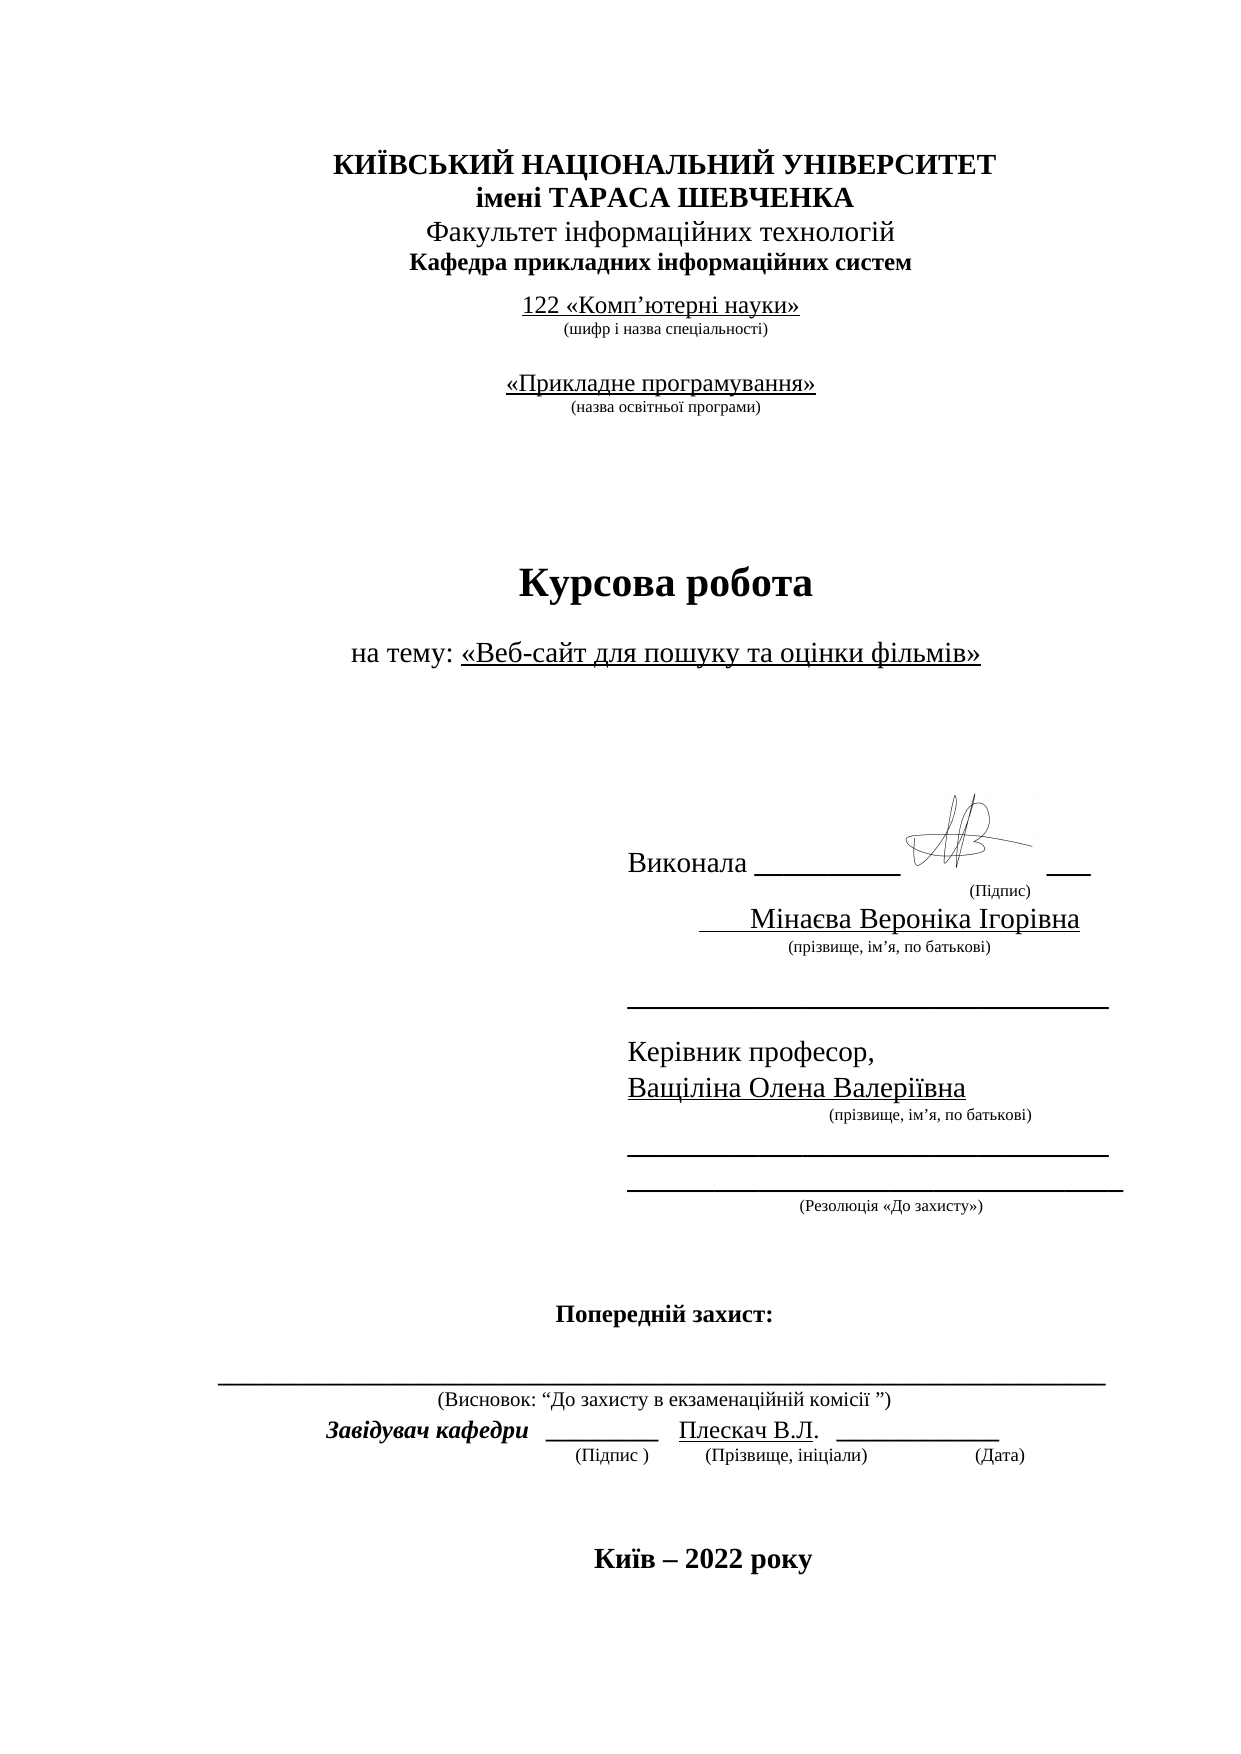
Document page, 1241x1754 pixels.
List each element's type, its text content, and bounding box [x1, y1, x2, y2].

text (назва освітньої програми) [180, 397, 1152, 416]
text (прізвище, ім’я, по батькові) [627, 937, 1152, 956]
list Завідувач кафедри _________ Плескач В.Л. _____________ [177, 1416, 1152, 1444]
text 122 «Комп’ютерні науки» [176, 290, 1145, 319]
text Ващіліна Олена Валеріївна [627, 1070, 1193, 1103]
text на тему: «Веб-сайт для пошуку та оцінки фільмів» [180, 635, 1152, 669]
text _________________________________ [627, 1126, 1152, 1159]
text «Прикладне програмування» [176, 368, 1145, 397]
picture [900, 781, 1047, 873]
text __________________________________ [620, 1161, 1152, 1194]
text імені ТАРАСА ШЕВЧЕНКА [178, 180, 1152, 214]
text Київ – 2022 року [180, 1541, 1152, 1574]
text _________________________________ [627, 978, 1152, 1012]
text Мінаєва Вероніка Ігорівна [627, 902, 1152, 935]
text (Висновок: “До захисту в екзаменаційній комісії ”) [176, 1387, 1152, 1411]
text (шифр і назва спеціальності) [180, 319, 1152, 338]
text (прізвище, ім’я, по батькові) [621, 1105, 1152, 1124]
text Курсова робота [180, 557, 1152, 605]
text (Підпис) [848, 881, 1152, 900]
text (Резолюція «До захисту») [626, 1196, 1152, 1215]
text Факультет інформаційних технологій [177, 214, 1143, 247]
text Кафедра прикладних інформаційних систем [190, 247, 1131, 276]
list _______________________________________________________________________ [177, 1359, 1152, 1387]
text (Підпис ) (Прізвище, ініціали) (Дата) [180, 1444, 1152, 1466]
list Попередній захист: [177, 1299, 1152, 1328]
text КИЇВСЬКИЙ НАЦІОНАЛЬНИЙ УНІВЕРСИТЕТ [178, 147, 1152, 180]
text Керівник професор, [627, 1034, 1193, 1068]
